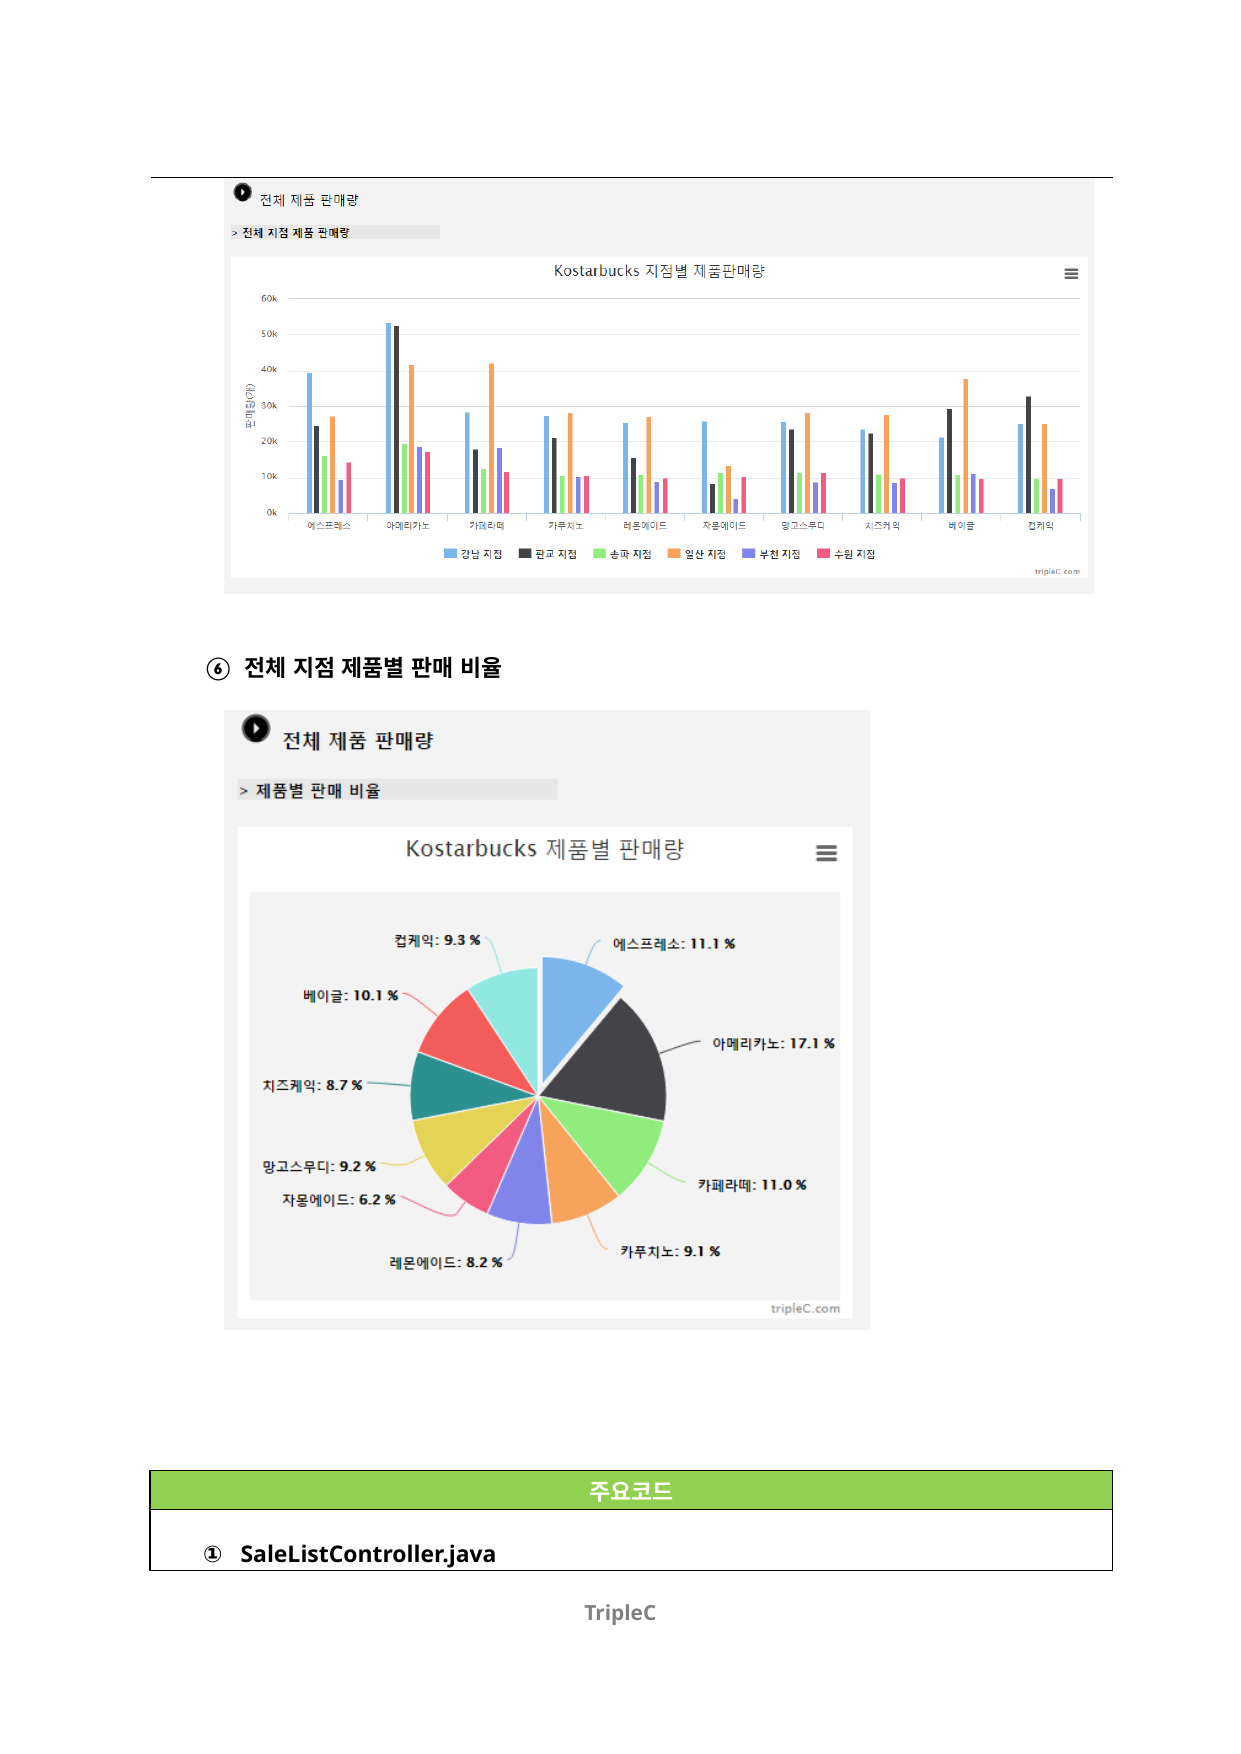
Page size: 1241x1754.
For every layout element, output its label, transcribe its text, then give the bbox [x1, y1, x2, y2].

picture [223, 178, 1095, 594]
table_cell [151, 1510, 1112, 1569]
picture [223, 710, 871, 1330]
table_cell 주요코드 [151, 1471, 1112, 1509]
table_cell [151, 178, 1113, 1469]
